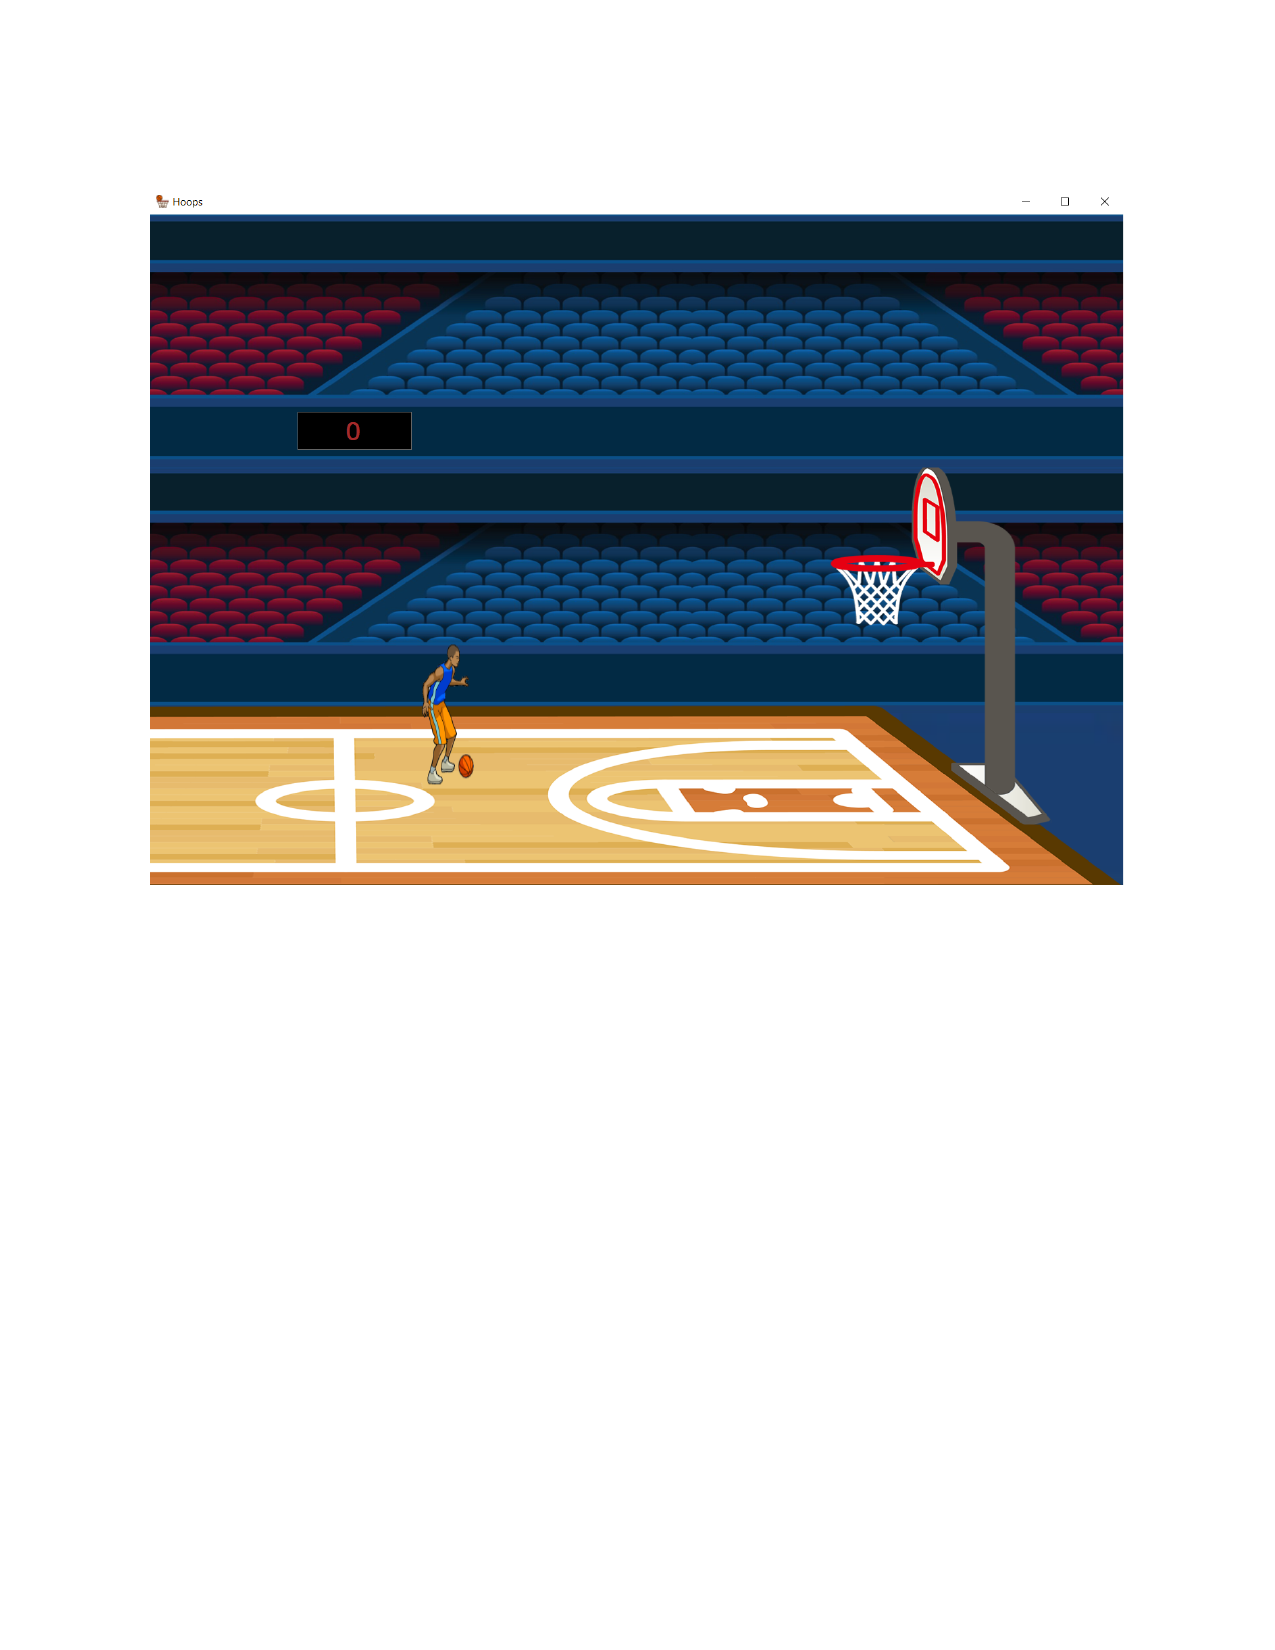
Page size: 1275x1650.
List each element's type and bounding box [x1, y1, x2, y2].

picture [150, 189, 1124, 885]
